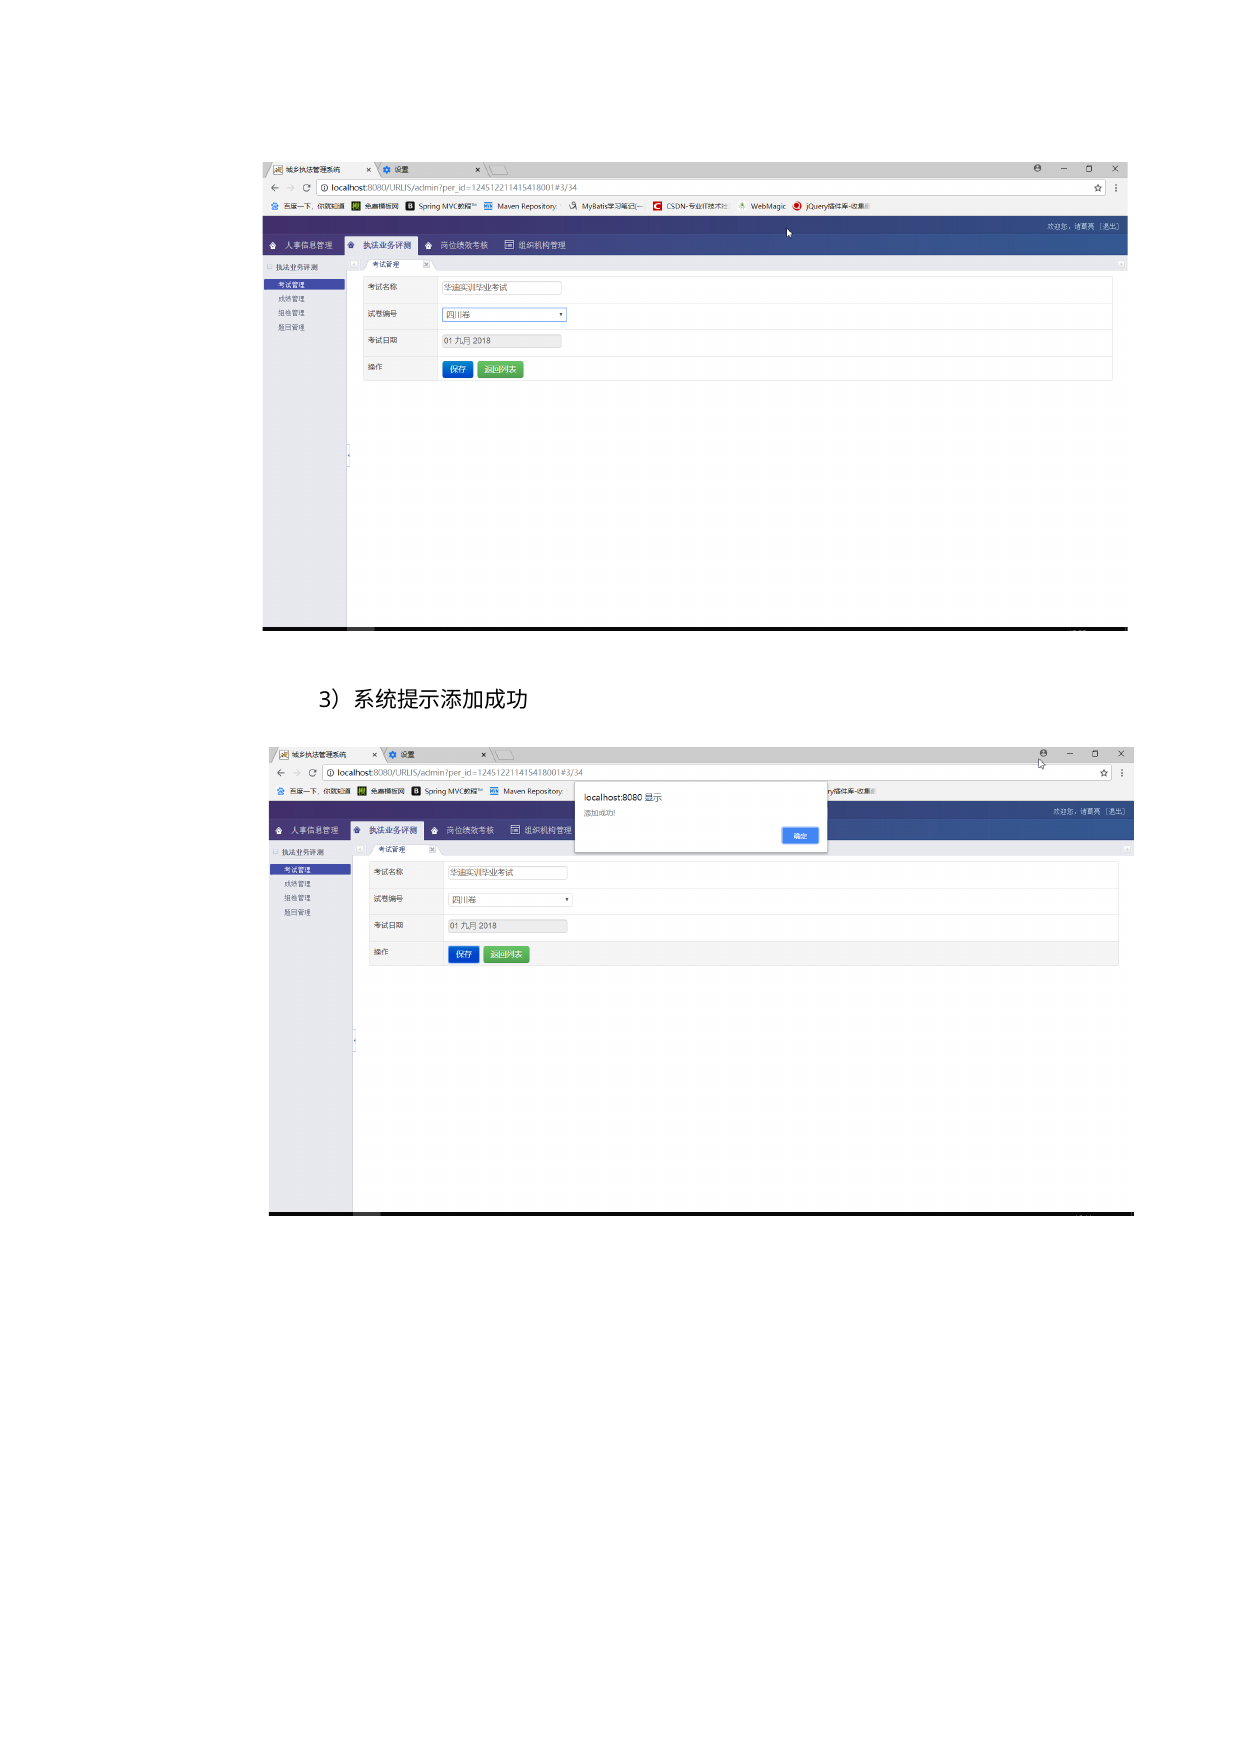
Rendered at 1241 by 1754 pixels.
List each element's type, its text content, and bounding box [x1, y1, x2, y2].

picture [268, 747, 1134, 1216]
list 3）系统提示添加成功 [262, 682, 1053, 714]
picture [262, 162, 1128, 631]
